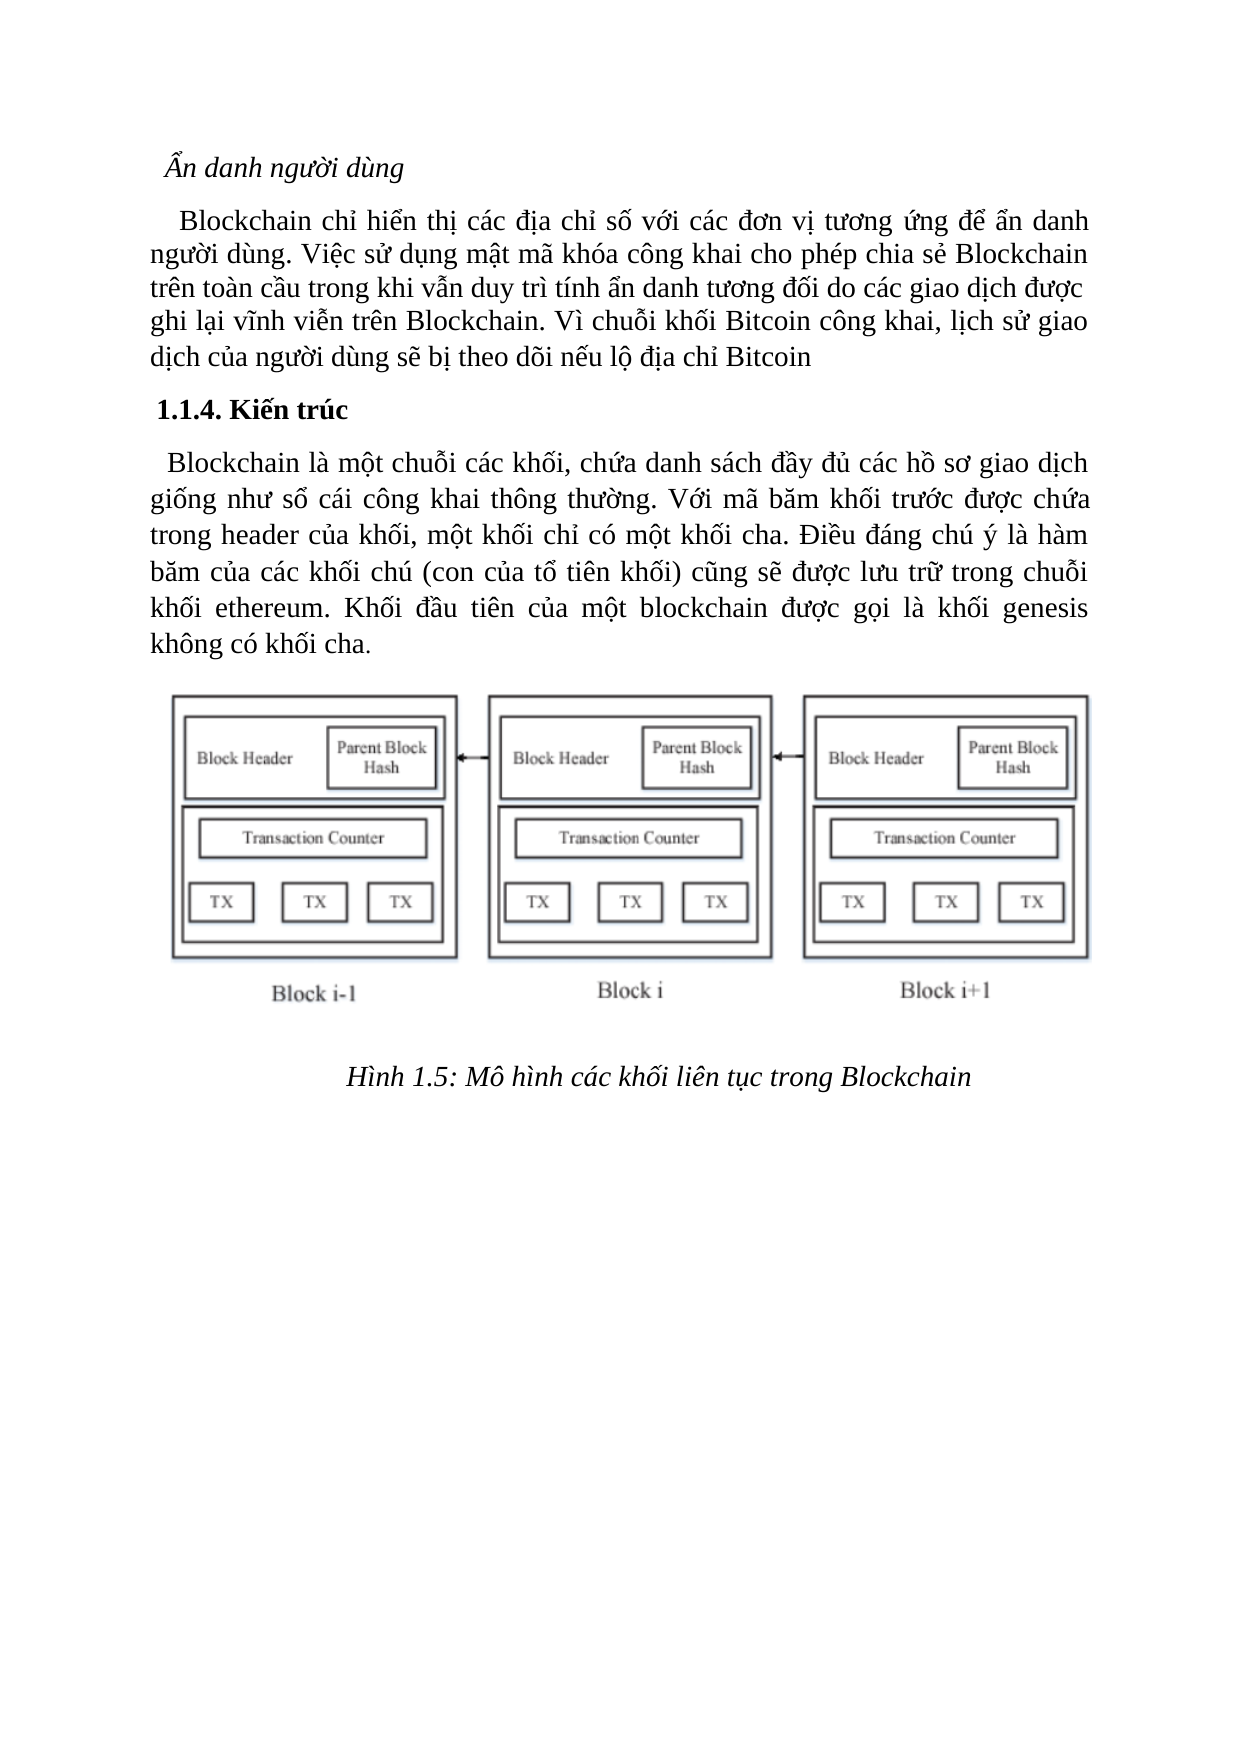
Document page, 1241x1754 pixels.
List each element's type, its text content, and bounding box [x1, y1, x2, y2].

text Ẩn danh người dùng [150, 150, 1090, 183]
text Blockchain là một chuỗi các khối, chứa danh sách đầy đủ các hồ sơ giao dịch giống như sổ cái công khai thông thường. Với mã băm khối trước được chứa trong header của khối, một khối chỉ có một khối cha. Điều đáng chú ý là hàm băm của các khối chú (con của tổ tiên khối) cũng sẽ được lưu trữ trong chuỗi khối ethereum. Khối đầu tiên của một blockchain được gọi là khối genesis không có khối cha. [150, 445, 1090, 659]
picture [150, 678, 1125, 1023]
text 1.1.4. Kiến trúc [150, 392, 1090, 426]
text Blockchain chỉ hiển thị các địa chỉ số với các đơn vị tương ứng để ẩn danh người dùng. Việc sử dụng mật mã khóa công khai cho phép chia sẻ Blockchain trên toàn cầu trong khi vẫn duy trì tính ẩn danh tương đối do các giao dịch được [150, 203, 1090, 303]
text ghi lại vĩnh viễn trên Blockchain. Vì chuỗi khối Bitcoin công khai, lịch sử giao dịch của người dùng sẽ bị theo dõi nếu lộ địa chỉ Bitcoin [150, 303, 1090, 373]
